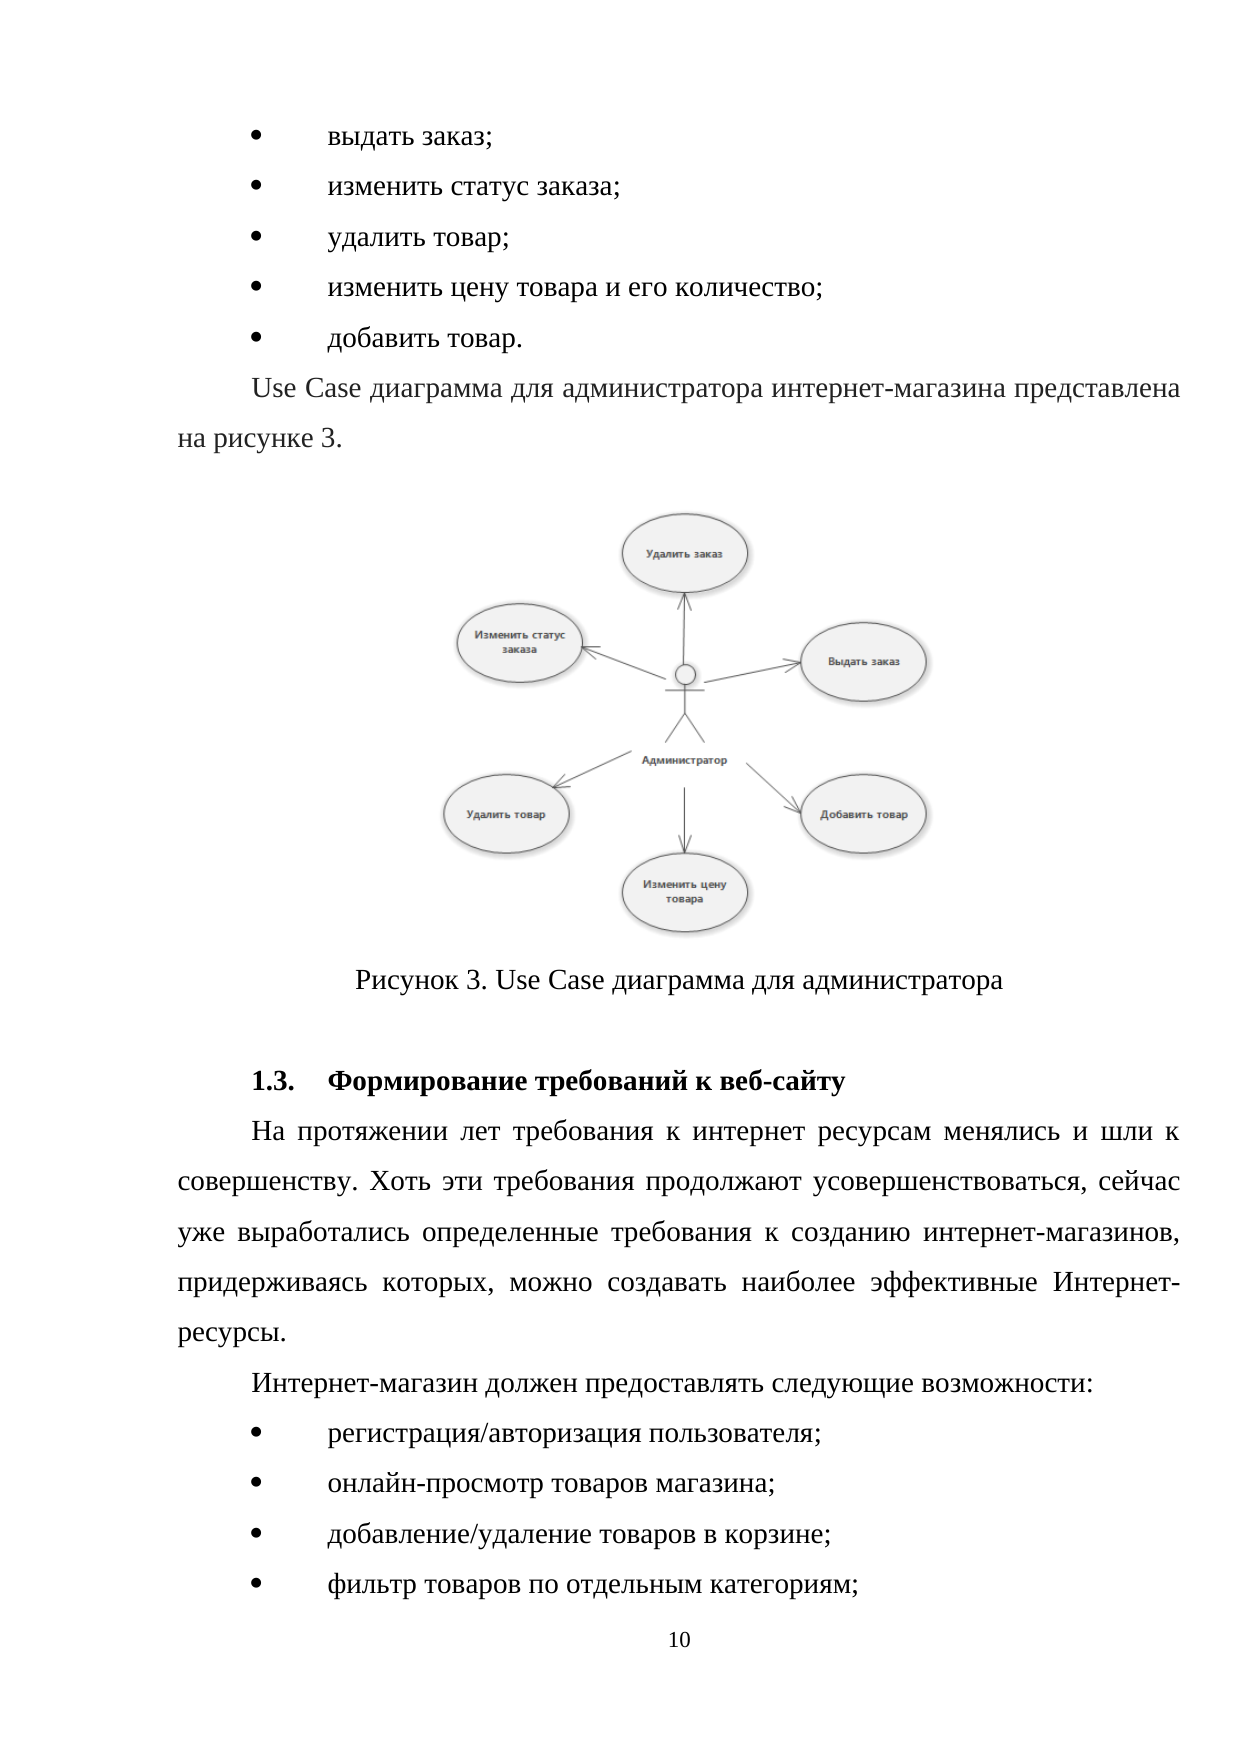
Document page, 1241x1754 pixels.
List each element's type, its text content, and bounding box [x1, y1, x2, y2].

list изменить статус заказа; [177, 168, 1181, 202]
list онлайн-просмотр товаров магазина; [177, 1465, 1181, 1499]
list добавление/удаление товаров в корзине; [177, 1516, 1181, 1549]
list изменить цену товара и его количество; [177, 269, 1181, 303]
list Рисунок 3. Use Case диаграмма для администратора [177, 962, 1181, 996]
list добавить товар. [177, 320, 1181, 353]
list Use Case диаграмма для администратора интернет-магазина представлена на рисунке 3. [177, 370, 1181, 454]
list На протяжении лет требования к интернет ресурсам менялись и шли к совершенству. Хоть эти требования продолжают усовершенствоваться, сейчас уже выработались определенные требования к созданию интернет-магазинов, придерживаясь которых, можно создавать наиболее эффективные Интернет-ресурсы. [177, 1113, 1181, 1348]
picture [419, 470, 940, 949]
text Интернет-магазин должен предоставлять следующие возможности: [177, 1365, 1181, 1398]
list выдать заказ; [177, 118, 1181, 152]
list фильтр товаров по отдельным категориям; [177, 1566, 1181, 1600]
list удалить товар; [177, 219, 1181, 253]
list регистрация/авторизация пользователя; [177, 1415, 1181, 1449]
subtitle Формирование требований к веб-сайту [177, 1063, 1181, 1096]
